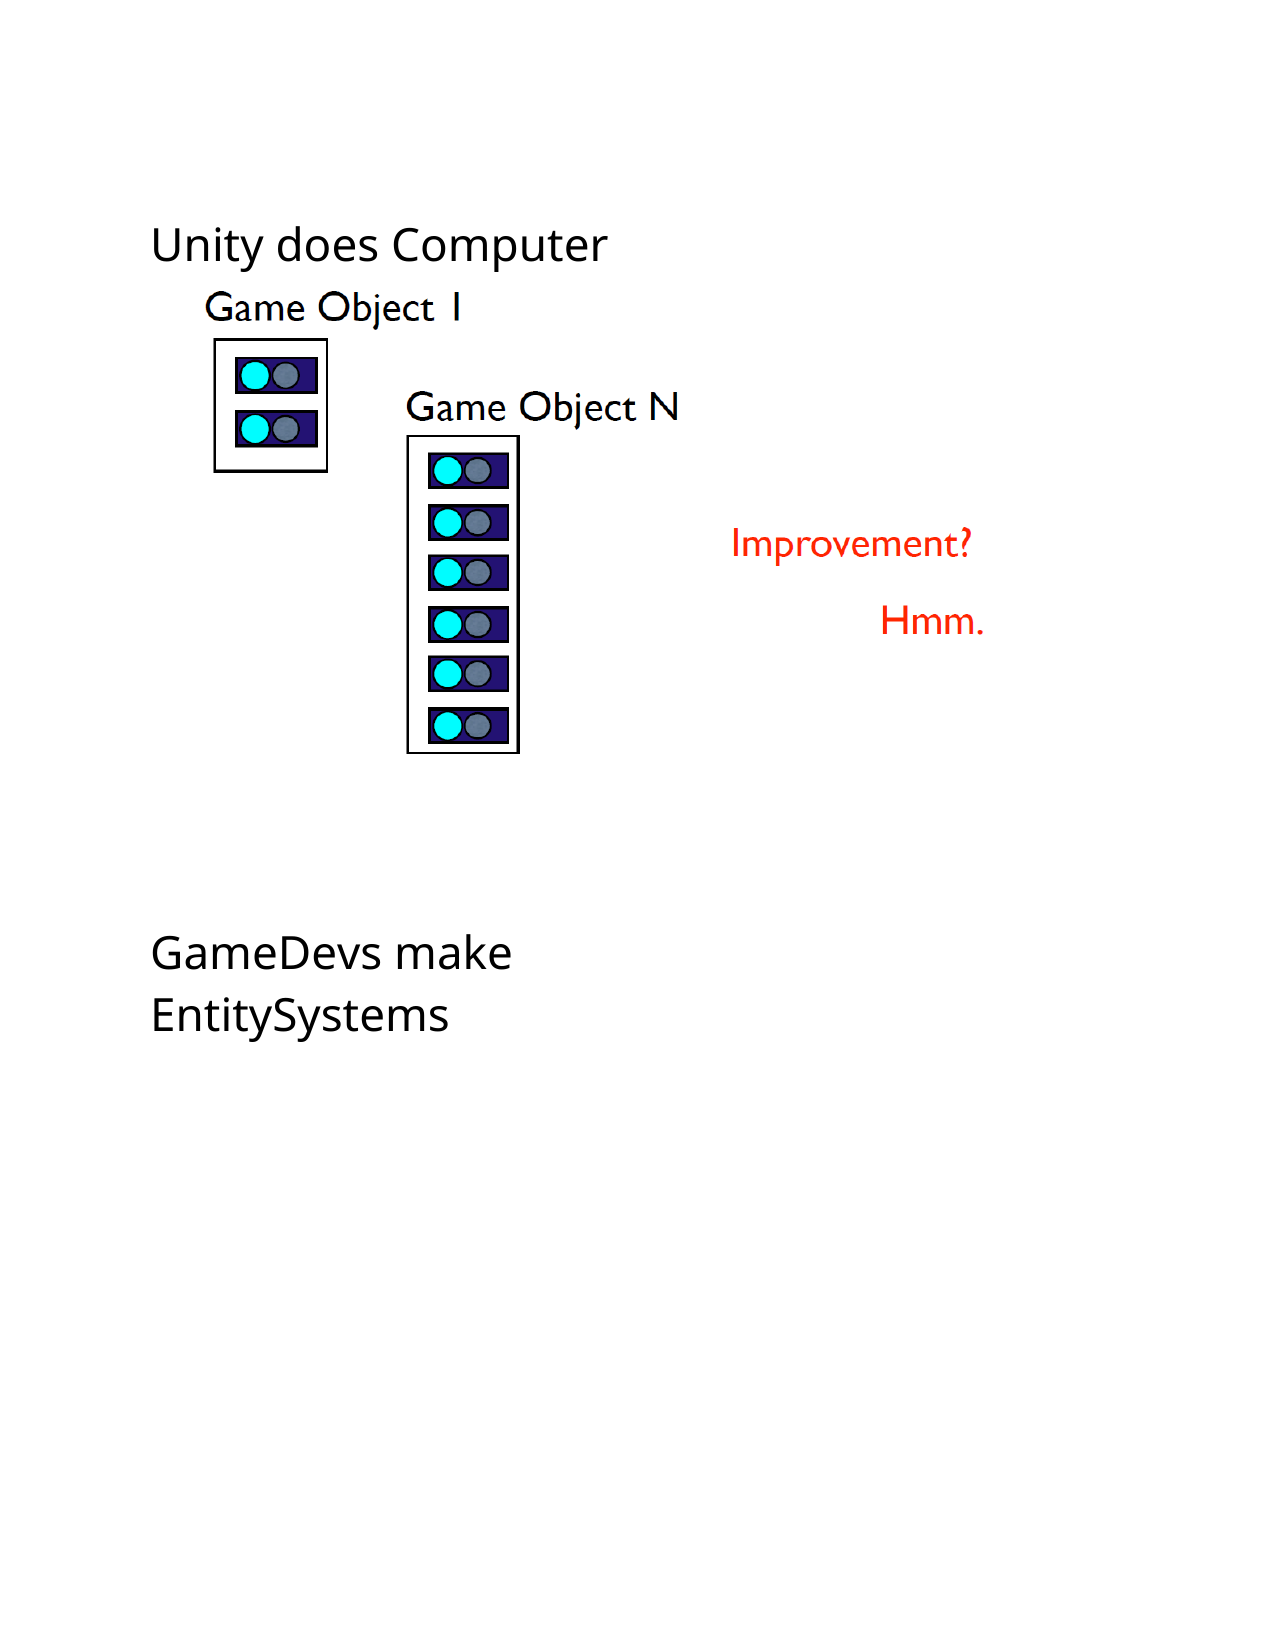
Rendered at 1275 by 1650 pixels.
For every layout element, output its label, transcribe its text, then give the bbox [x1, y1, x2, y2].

text GameDevs make [150, 920, 1125, 983]
text EntitySystems [150, 983, 1125, 1045]
picture [150, 274, 1050, 796]
text Unity does Computer [150, 212, 1125, 275]
